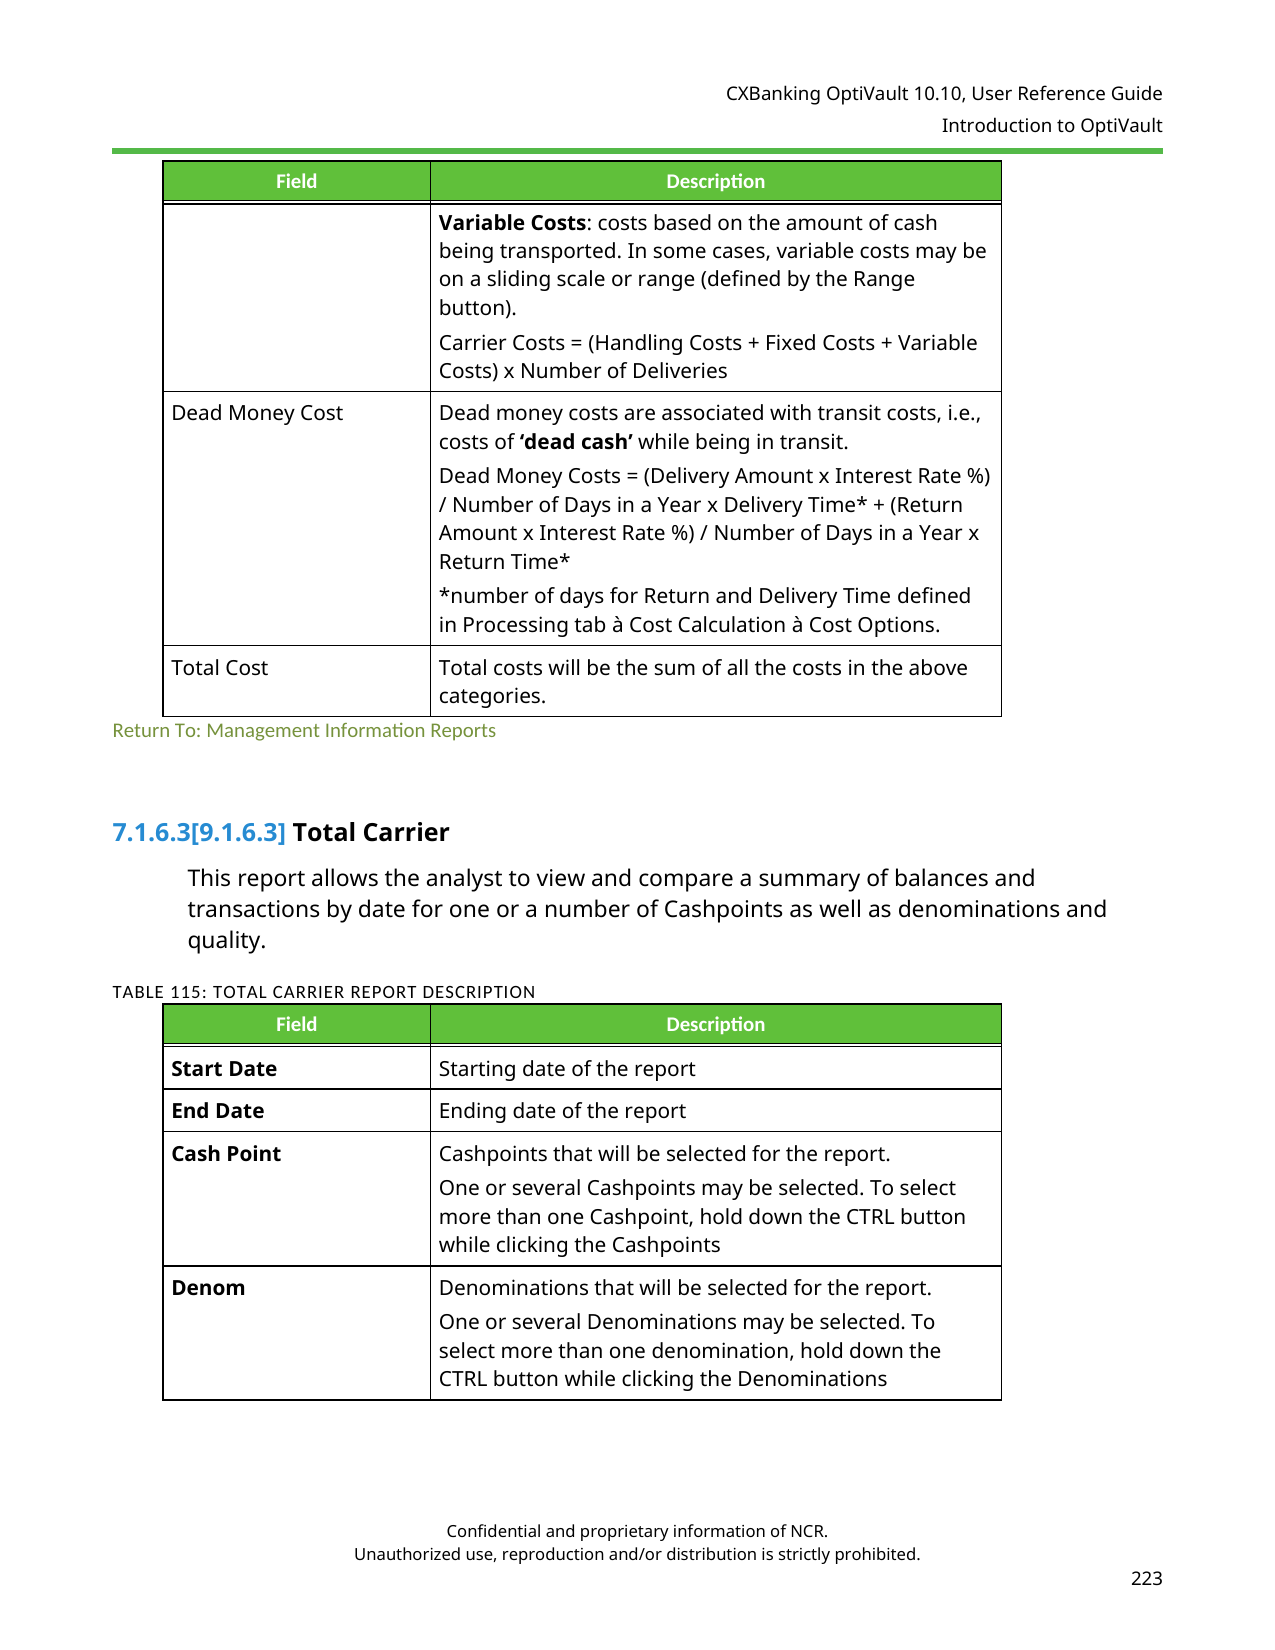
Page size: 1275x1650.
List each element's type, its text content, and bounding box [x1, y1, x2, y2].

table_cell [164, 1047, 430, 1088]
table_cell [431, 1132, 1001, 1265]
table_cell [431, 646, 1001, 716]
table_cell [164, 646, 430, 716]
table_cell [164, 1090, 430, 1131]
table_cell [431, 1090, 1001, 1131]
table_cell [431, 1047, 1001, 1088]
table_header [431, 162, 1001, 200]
text Return To: Management Information Reports [112, 717, 1163, 743]
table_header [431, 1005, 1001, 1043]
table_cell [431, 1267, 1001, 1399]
text This report allows the analyst to view and compare a summary of balances and transactions by date for one or a number of Cashpoints as well as denominations and quality. [187, 862, 1163, 955]
subtitle Total Carrier [112, 815, 1163, 849]
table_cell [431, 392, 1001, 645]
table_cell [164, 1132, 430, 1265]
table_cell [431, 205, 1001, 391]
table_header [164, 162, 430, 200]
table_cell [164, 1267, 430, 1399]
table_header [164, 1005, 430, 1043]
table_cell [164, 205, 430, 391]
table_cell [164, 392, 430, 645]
